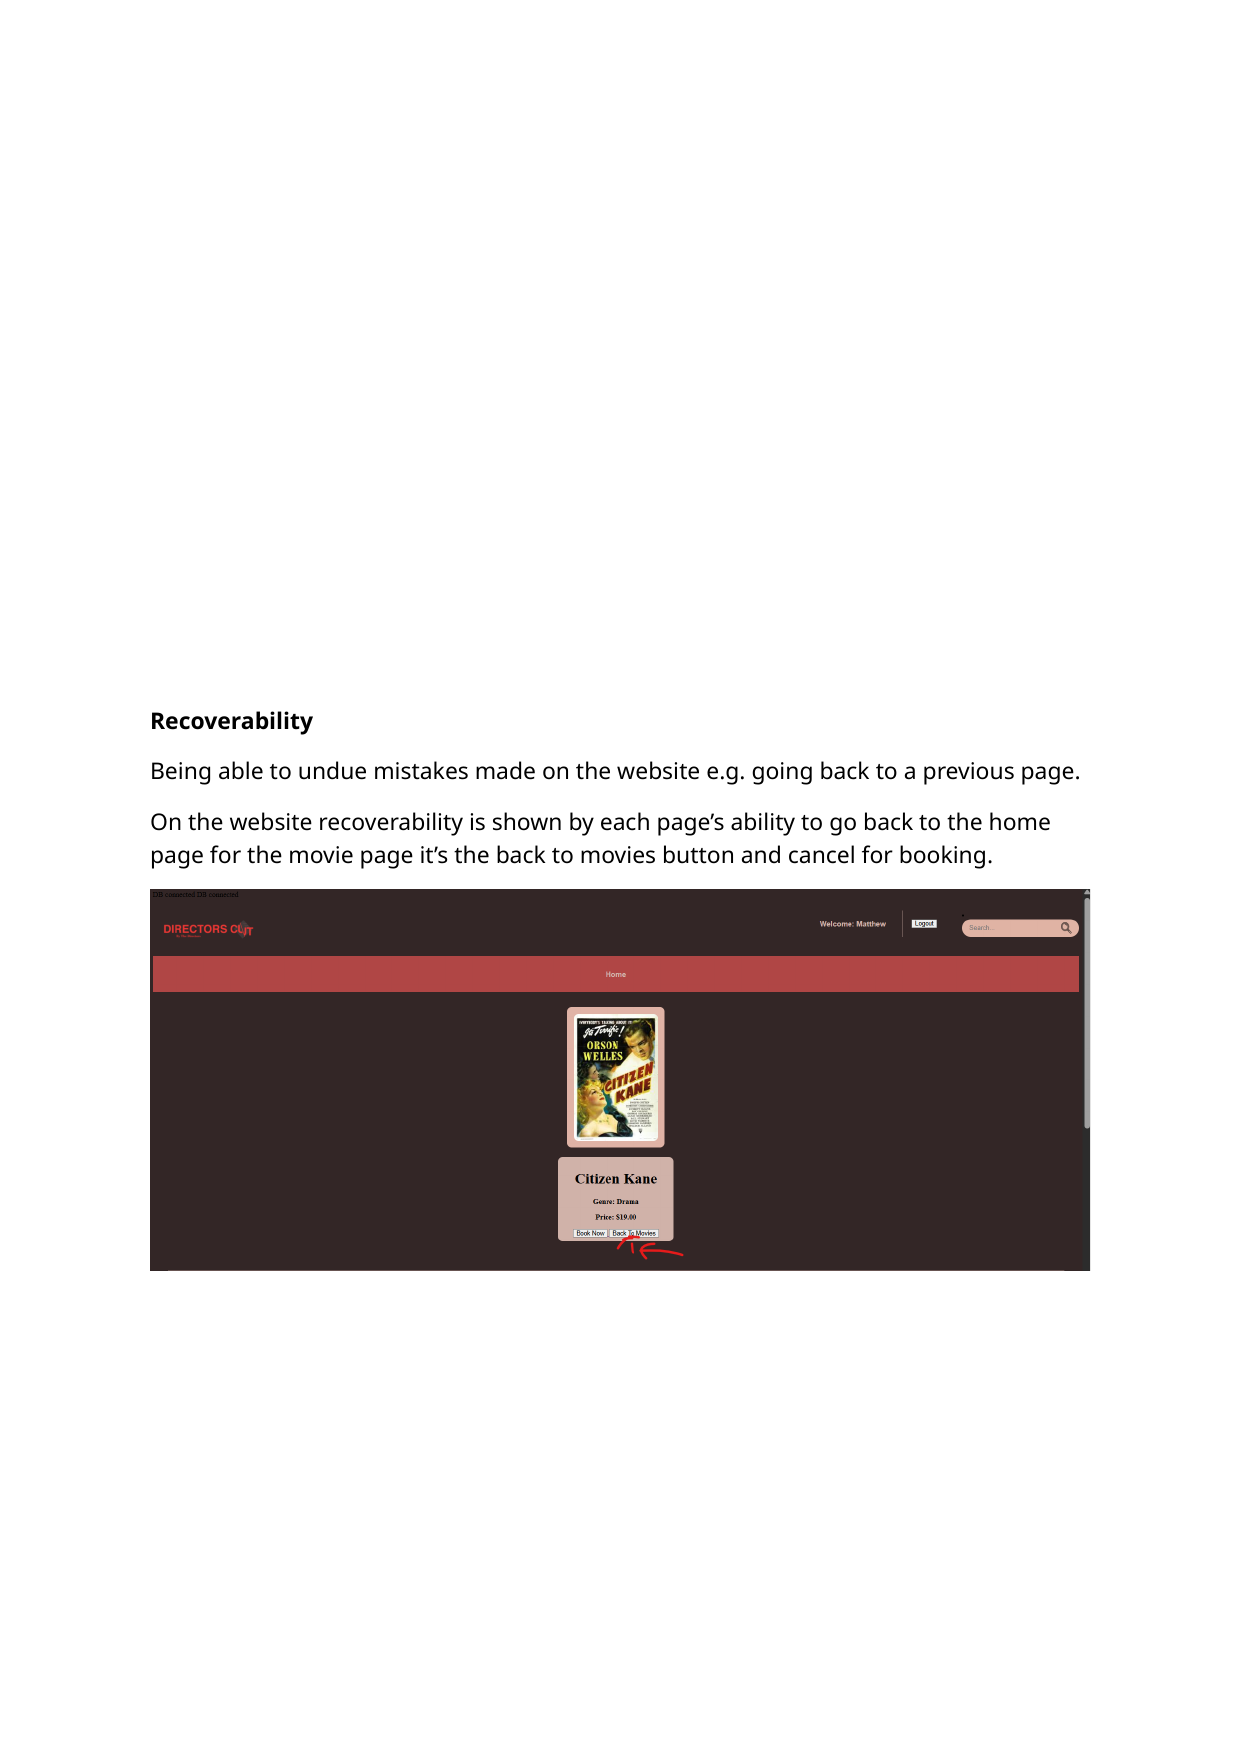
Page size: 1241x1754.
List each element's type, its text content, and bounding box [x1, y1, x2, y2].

picture [150, 889, 1091, 1271]
text Being able to undue mistakes made on the website e.g. going back to a previous page. [150, 755, 1090, 786]
text Recoverability [150, 704, 1090, 736]
text On the website recoverability is shown by each page’s ability to go back to the home page for the movie page it’s the back to movies button and cancel for booking. [150, 805, 1090, 870]
